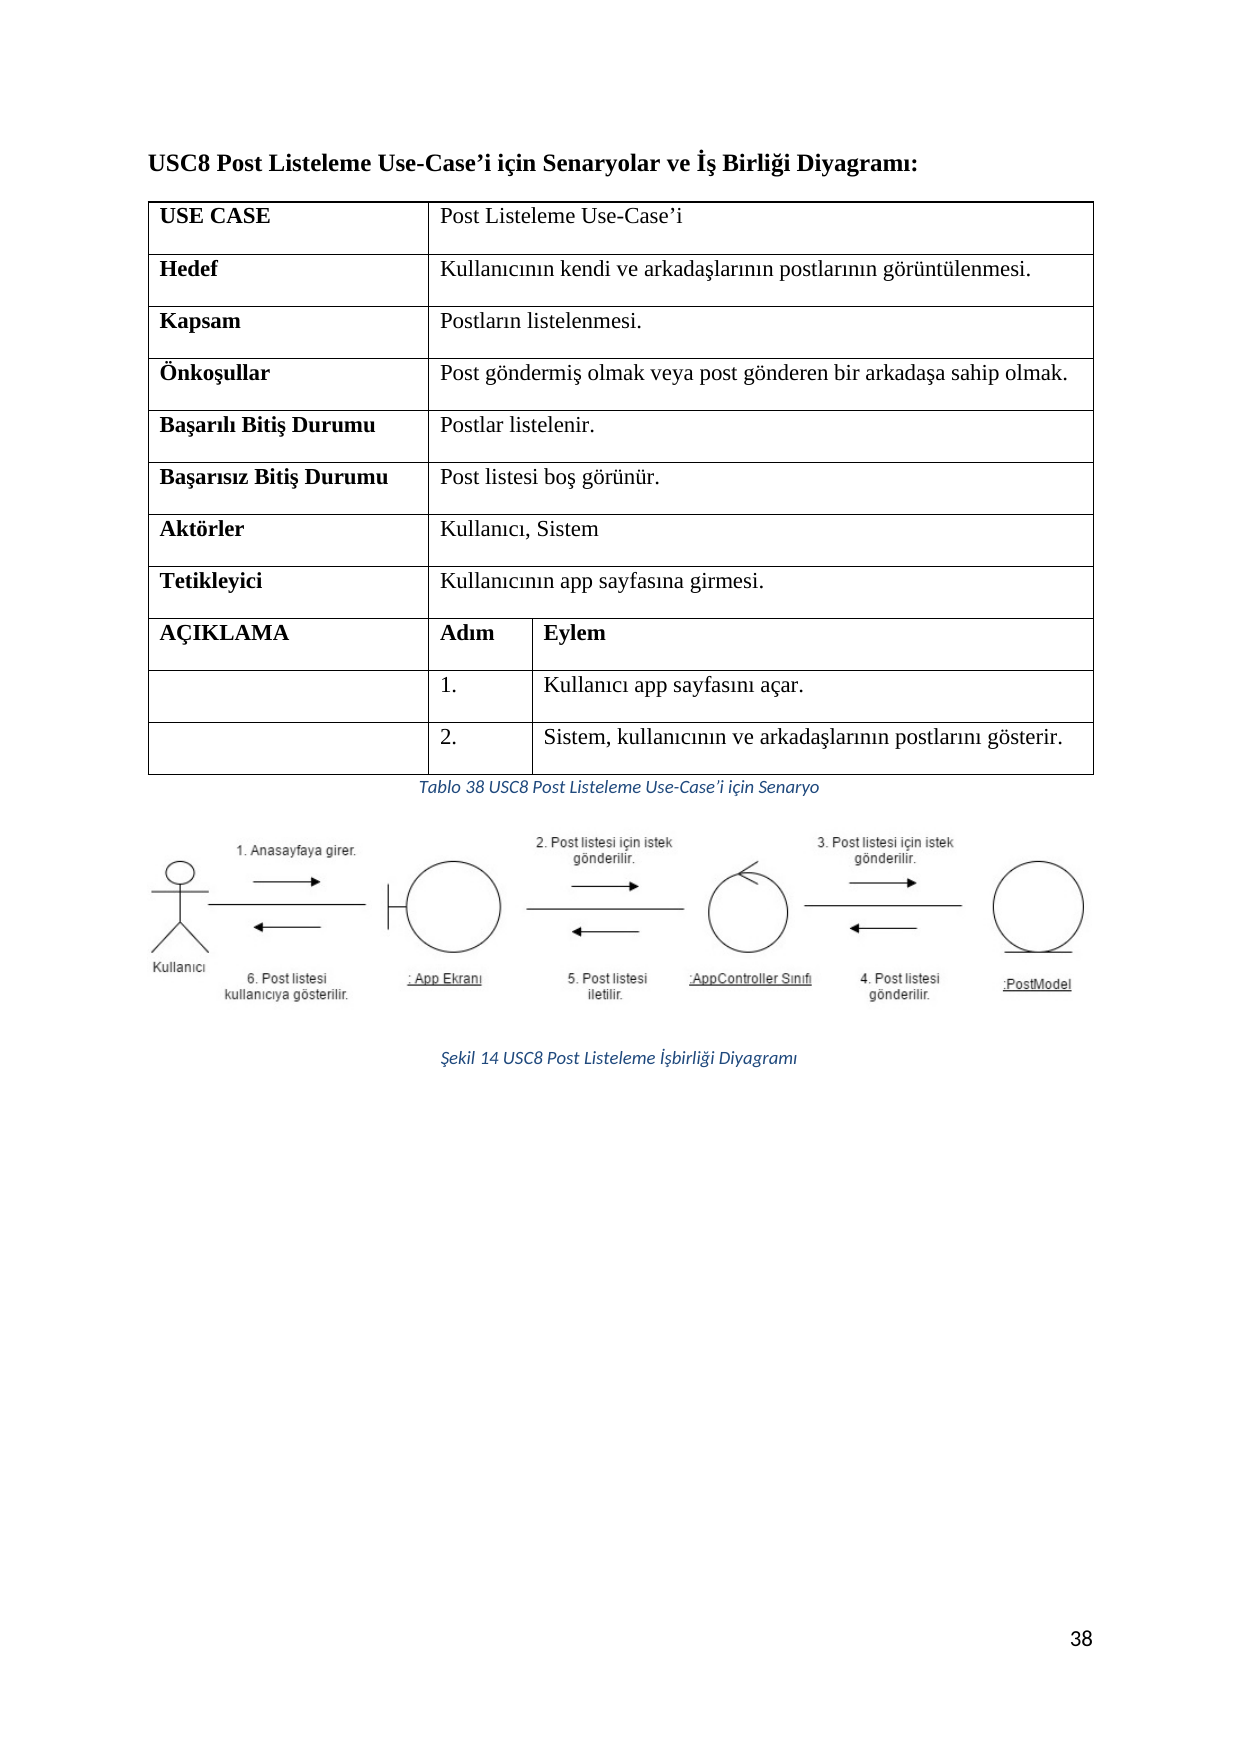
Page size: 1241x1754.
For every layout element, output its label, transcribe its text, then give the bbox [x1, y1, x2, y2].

table_cell Sistem, kullanıcının ve arkadaşlarının postlarını gösterir. [533, 723, 1093, 774]
table_cell Adım [429, 619, 532, 670]
table_cell Önkoşullar [149, 359, 428, 410]
table_cell [149, 723, 428, 774]
table_header USE CASE [149, 203, 428, 253]
text USC8 Post Listeleme Use-Case’i için Senaryolar ve İş Birliği Diyagramı: [148, 148, 1093, 176]
table_cell AÇIKLAMA [149, 619, 428, 670]
table_header Post Listeleme Use-Case’i [429, 203, 1093, 253]
table_cell Kullanıcının app sayfasına girmesi. [429, 567, 1093, 618]
table_cell 1. [429, 671, 532, 722]
table_cell Başarısız Bitiş Durumu [149, 463, 428, 514]
table_cell Başarılı Bitiş Durumu [149, 411, 428, 462]
table_cell Kullanıcı app sayfasını açar. [533, 671, 1093, 722]
table_cell [149, 671, 428, 722]
table_cell Post göndermiş olmak veya post gönderen bir arkadaşa sahip olmak. [429, 359, 1093, 410]
table_cell Kullanıcının kendi ve arkadaşlarının postlarının görüntülenmesi. [429, 255, 1093, 306]
table_cell Postların listelenmesi. [429, 307, 1093, 358]
table_cell Kullanıcı, Sistem [429, 515, 1093, 566]
table_cell Postlar listelenir. [429, 411, 1093, 462]
table_cell Post listesi boş görünür. [429, 463, 1093, 514]
table_cell Kapsam [149, 307, 428, 358]
table_cell Eylem [533, 619, 1093, 670]
picture [147, 819, 1093, 1022]
table_cell 2. [429, 723, 532, 774]
table_cell Tetikleyici [149, 567, 428, 618]
table_cell Aktörler [149, 515, 428, 566]
table_cell Hedef [149, 255, 428, 306]
